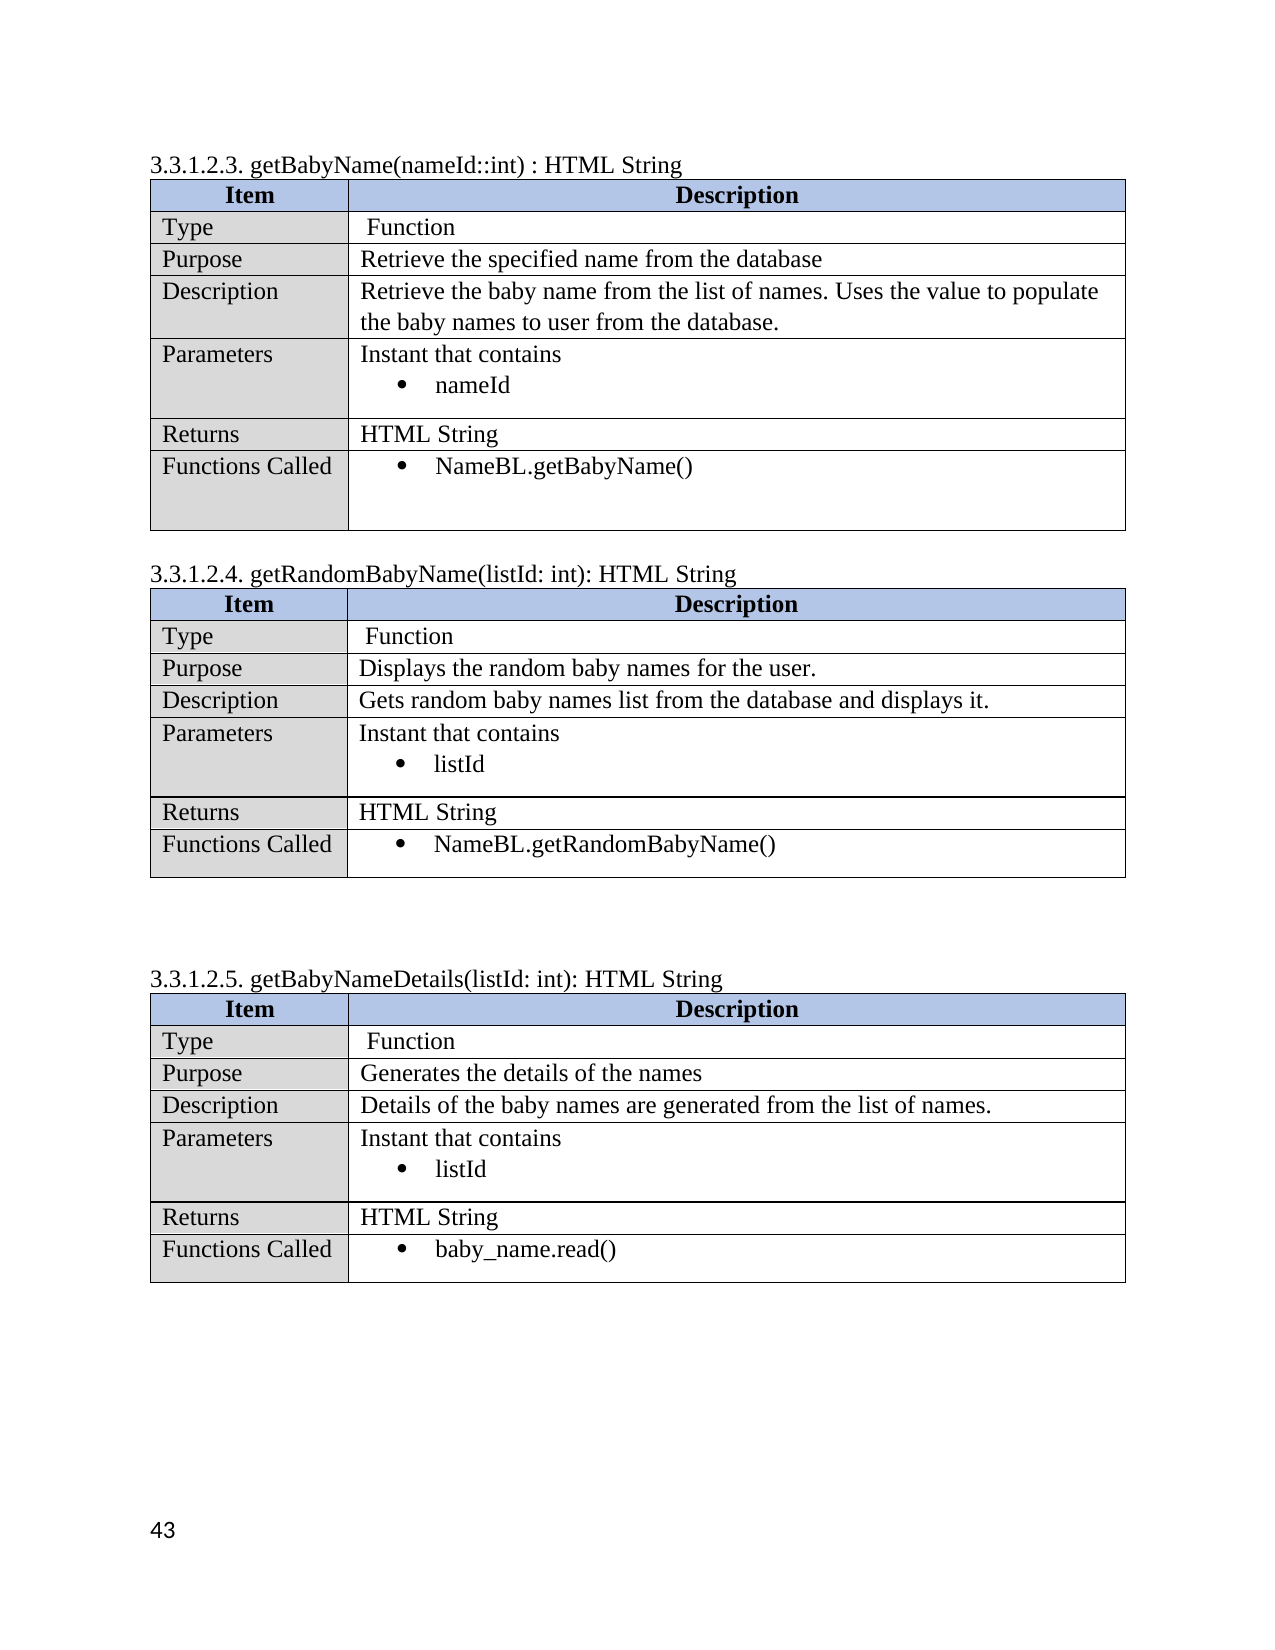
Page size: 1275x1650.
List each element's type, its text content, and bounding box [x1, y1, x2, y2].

table_cell Returns [151, 1203, 348, 1233]
list getBabyName(nameId::int) : HTML String [150, 150, 1125, 179]
table_cell Parameters [151, 339, 348, 418]
table_cell Type [151, 212, 348, 243]
table_cell Retrieve the specified name from the database [349, 244, 1125, 275]
table_cell Type [151, 1026, 348, 1057]
table_cell Returns [151, 798, 347, 828]
table_cell Instant that contains listId [348, 718, 1125, 796]
table_cell HTML String [349, 1203, 1125, 1233]
list getRandomBabyName(listId: int): HTML String [150, 559, 1125, 588]
table_cell Gets random baby names list from the database and displays it. [348, 686, 1125, 717]
table_cell Function [349, 212, 1125, 243]
table_cell Returns [151, 419, 348, 450]
table_cell HTML String [348, 798, 1125, 828]
table_header Description [349, 180, 1125, 211]
table_cell baby_name.read() [349, 1235, 1125, 1282]
table_cell HTML String [349, 419, 1125, 450]
table_header Item [151, 589, 347, 620]
table_header Item [151, 994, 348, 1025]
table_cell Parameters [151, 718, 347, 796]
table_cell Functions Called [151, 1235, 348, 1282]
table_cell Functions Called [151, 830, 347, 877]
table_header Description [348, 589, 1125, 620]
table_cell NameBL.getBabyName() [349, 451, 1125, 530]
table_cell Generates the details of the names [349, 1059, 1125, 1089]
table_cell NameBL.getRandomBabyName() [348, 830, 1125, 877]
table_cell Purpose [151, 1059, 348, 1089]
table_cell Parameters [151, 1123, 348, 1201]
table_cell Type [151, 621, 347, 652]
table_cell Retrieve the baby name from the list of names. Uses the value to populate the baby names to user from the database. [349, 276, 1125, 338]
table_cell Functions Called [151, 451, 348, 530]
list getBabyNameDetails(listId: int): HTML String [150, 964, 1125, 993]
table_header Description [349, 994, 1125, 1025]
table_cell Description [151, 1091, 348, 1122]
table_cell Function [349, 1026, 1125, 1057]
table_cell Displays the random baby names for the user. [348, 654, 1125, 684]
table_header Item [151, 180, 348, 211]
table_cell Instant that contains listId [349, 1123, 1125, 1201]
table_cell Details of the baby names are generated from the list of names. [349, 1091, 1125, 1122]
table_cell Purpose [151, 244, 348, 275]
table_cell Description [151, 686, 347, 717]
table_cell Description [151, 276, 348, 338]
table_cell Instant that contains nameId [349, 339, 1125, 418]
table_cell Function [348, 621, 1125, 652]
table_cell Purpose [151, 654, 347, 684]
